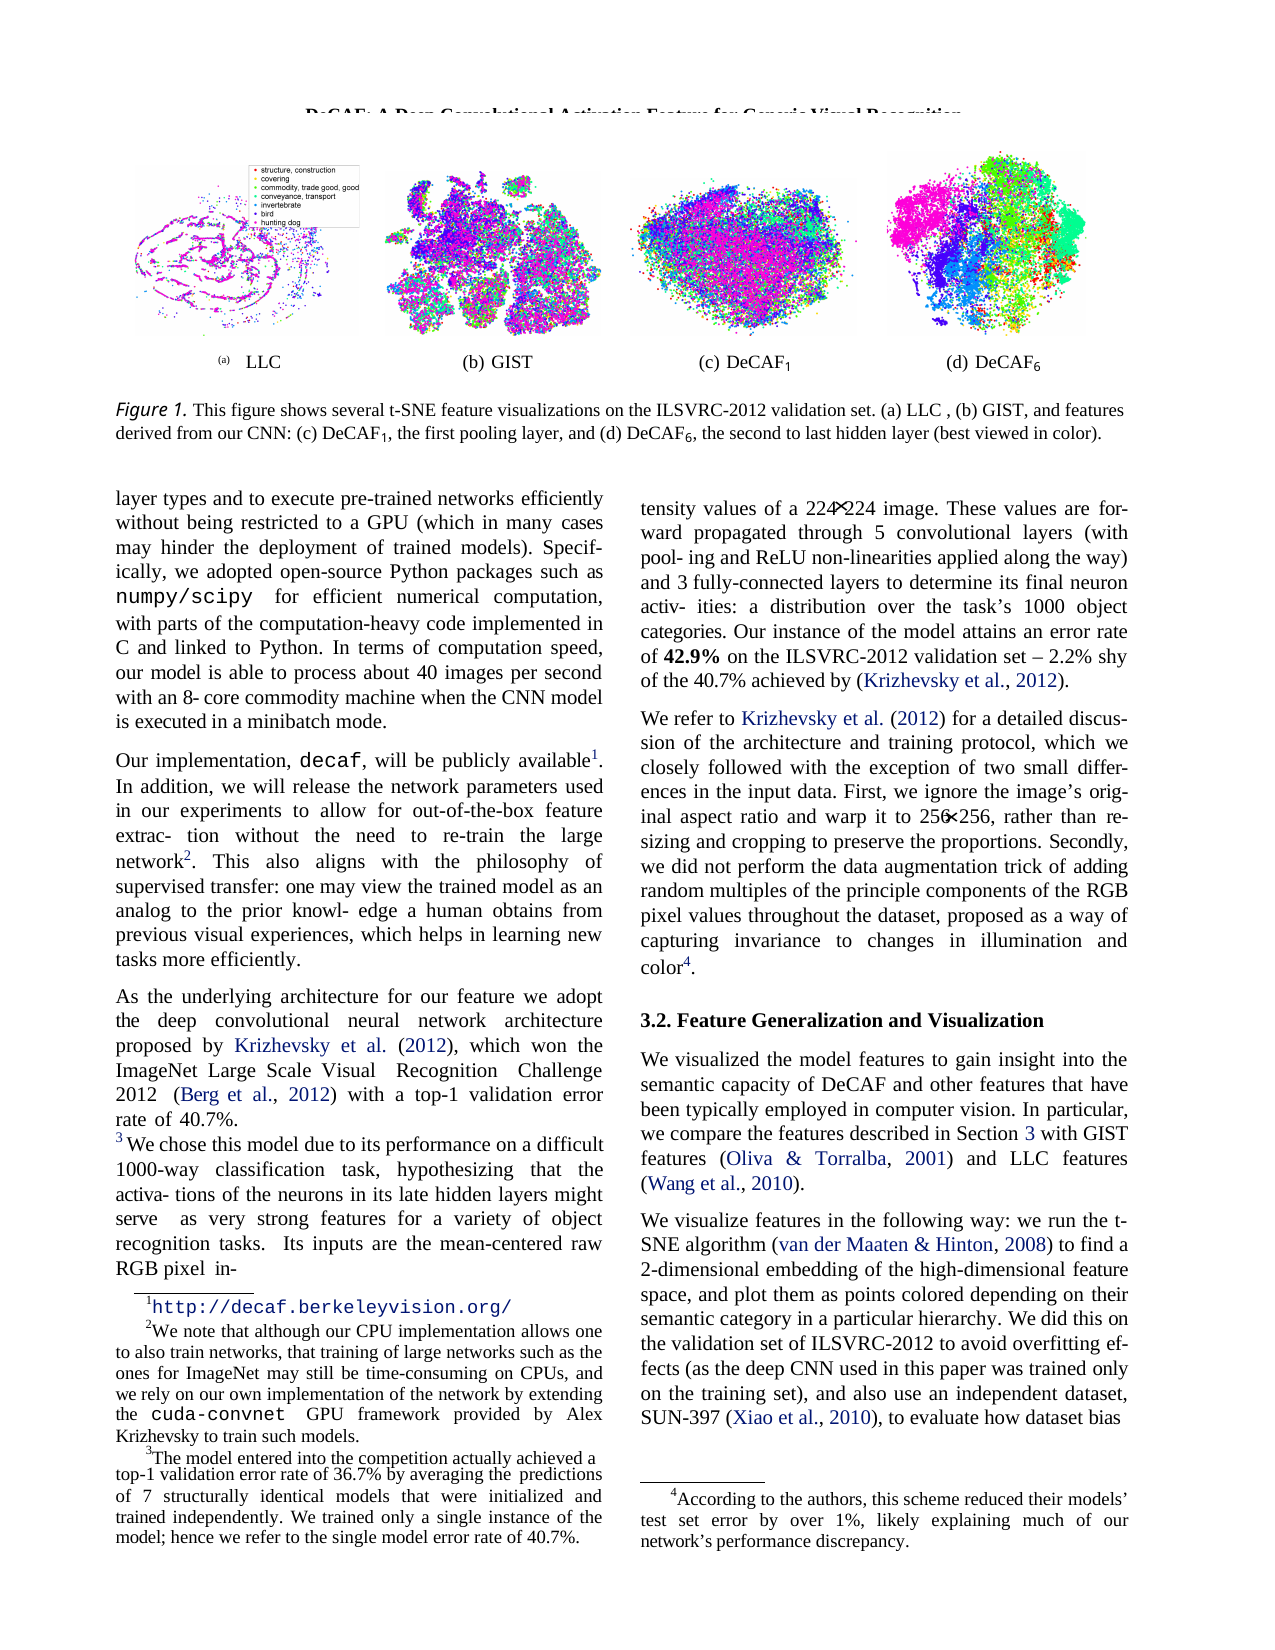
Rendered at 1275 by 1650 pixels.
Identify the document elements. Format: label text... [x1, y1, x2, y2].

text layer types and to execute pre-trained networks efficiently without being restricted to a GPU (which in many cases may hinder the deployment of trained models). Specif- ically, we adopted open-source Python packages such as numpy/scipy for efficient numerical computation, with parts of the computation-heavy code implemented in C and linked to Python. In terms of computation speed, our model is able to process about 40 images per second with an 8- core commodity machine when the CNN model is executed in a minibatch mode. [115, 485, 603, 733]
text Figure 1. This figure shows several t-SNE feature visualizations on the ILSVRC-2012 validation set. (a) LLC , (b) GIST, and features derived from our CNN: (c) DeCAF1, the first pooling layer, and (d) DeCAF6, the second to last hidden layer (best viewed in color). [115, 397, 1176, 446]
text We visualize features in the following way: we run the t- SNE algorithm (van der Maaten & Hinton, 2008) to find a 2-dimensional embedding of the high-dimensional feature space, and plot them as points colored depending on their semantic category in a particular hierarchy. We did this on the validation set of ILSVRC-2012 to avoid overfitting ef- fects (as the deep CNN used in this paper was trained only on the training set), and also use an independent dataset, SUN-397 (Xiao et al., 2010), to evaluate how dataset bias [640, 1208, 1128, 1429]
text Our implementation, decaf, will be publicly available1. In addition, we will release the network parameters used in our experiments to allow for out-of-the-box feature extrac- tion without the need to re-train the large network2. This also aligns with the philosophy of supervised transfer: one may view the trained model as an analog to the prior knowl- edge a human obtains from previous visual experiences, which helps in learning new tasks more efficiently. [115, 746, 603, 971]
text 3The model entered into the competition actually achieved a [146, 1447, 607, 1469]
list LLC (b) GIST (c) DeCAF1 (d) DeCAF6 [218, 351, 1275, 375]
text 3 We chose this model due to its performance on a difficult [115, 1132, 607, 1156]
picture [384, 171, 602, 336]
text top-1 validation error rate of 36.7% by averaging the predictions [115, 1469, 1275, 1483]
picture [134, 165, 360, 336]
text We refer to Krizhevsky et al. (2012) for a detailed discus- sion of the architecture and training protocol, which we closely followed with the exception of two small differ- ences in the input data. First, we ignore the image’s orig- inal aspect ratio and warp it to 256 256, rather than re- sizing and cropping to preserve the proportions. Secondly, we did not perform the data augmentation trick of adding random multiples of the principle components of the RGB pixel values throughout the dataset, proposed as a way of capturing invariance to changes in illumination and color4. [640, 705, 1128, 979]
text 2We note that although our CPU implementation allows one to also train networks, that training of large networks such as the ones for ImageNet may still be time-consuming on CPUs, and we rely on our own implementation of the network by extending the cuda-convnet GPU framework provided by Alex Krizhevsky to train such models. [115, 1318, 603, 1447]
subtitle Feature Generalization and Visualization [640, 1008, 1275, 1032]
text As the underlying architecture for our feature we adopt the deep convolutional neural network architecture proposed by Krizhevsky et al. (2012), which won the ImageNet Large Scale Visual Recognition Challenge 2012 (Berg et al., 2012) with a top-1 validation error rate of 40.7%. [115, 984, 603, 1131]
text tensity values of a 224 224 image. These values are for- ward propagated through 5 convolutional layers (with pool- ing and ReLU non-linearities applied along the way) and 3 fully-connected layers to determine its final neuron activ- ities: a distribution over the task’s 1000 object categories. Our instance of the model attains an error rate of 42.9% on the ILSVRC-2012 validation set – 2.2% shy of the 40.7% achieved by (Krizhevsky et al., 2012). [640, 496, 1128, 692]
text 1000-way classification task, hypothesizing that the activa- tions of the neurons in its late hidden layers might serve as very strong features for a variety of object recognition tasks. Its inputs are the mean-centered raw RGB pixel in- [115, 1157, 603, 1279]
text We visualized the model features to gain insight into the semantic capacity of DeCAF and other features that have been typically employed in computer vision. In particular, we compare the features described in Section 3 with GIST features (Oliva & Torralba, 2001) and LLC features (Wang et al., 2010). [640, 1047, 1128, 1194]
text 1http://decaf.berkeleyvision.org/ [146, 1294, 607, 1318]
text 4According to the authors, this scheme reduced their models’ test set error by over 1%, likely explaining much of our network’s performance discrepancy. [640, 1486, 1128, 1551]
text of 7 structurally identical models that were initialized and trained independently. We trained only a single instance of the model; hence we refer to the single model error rate of 40.7%. [115, 1486, 603, 1548]
picture [630, 178, 857, 336]
picture [886, 151, 1087, 336]
